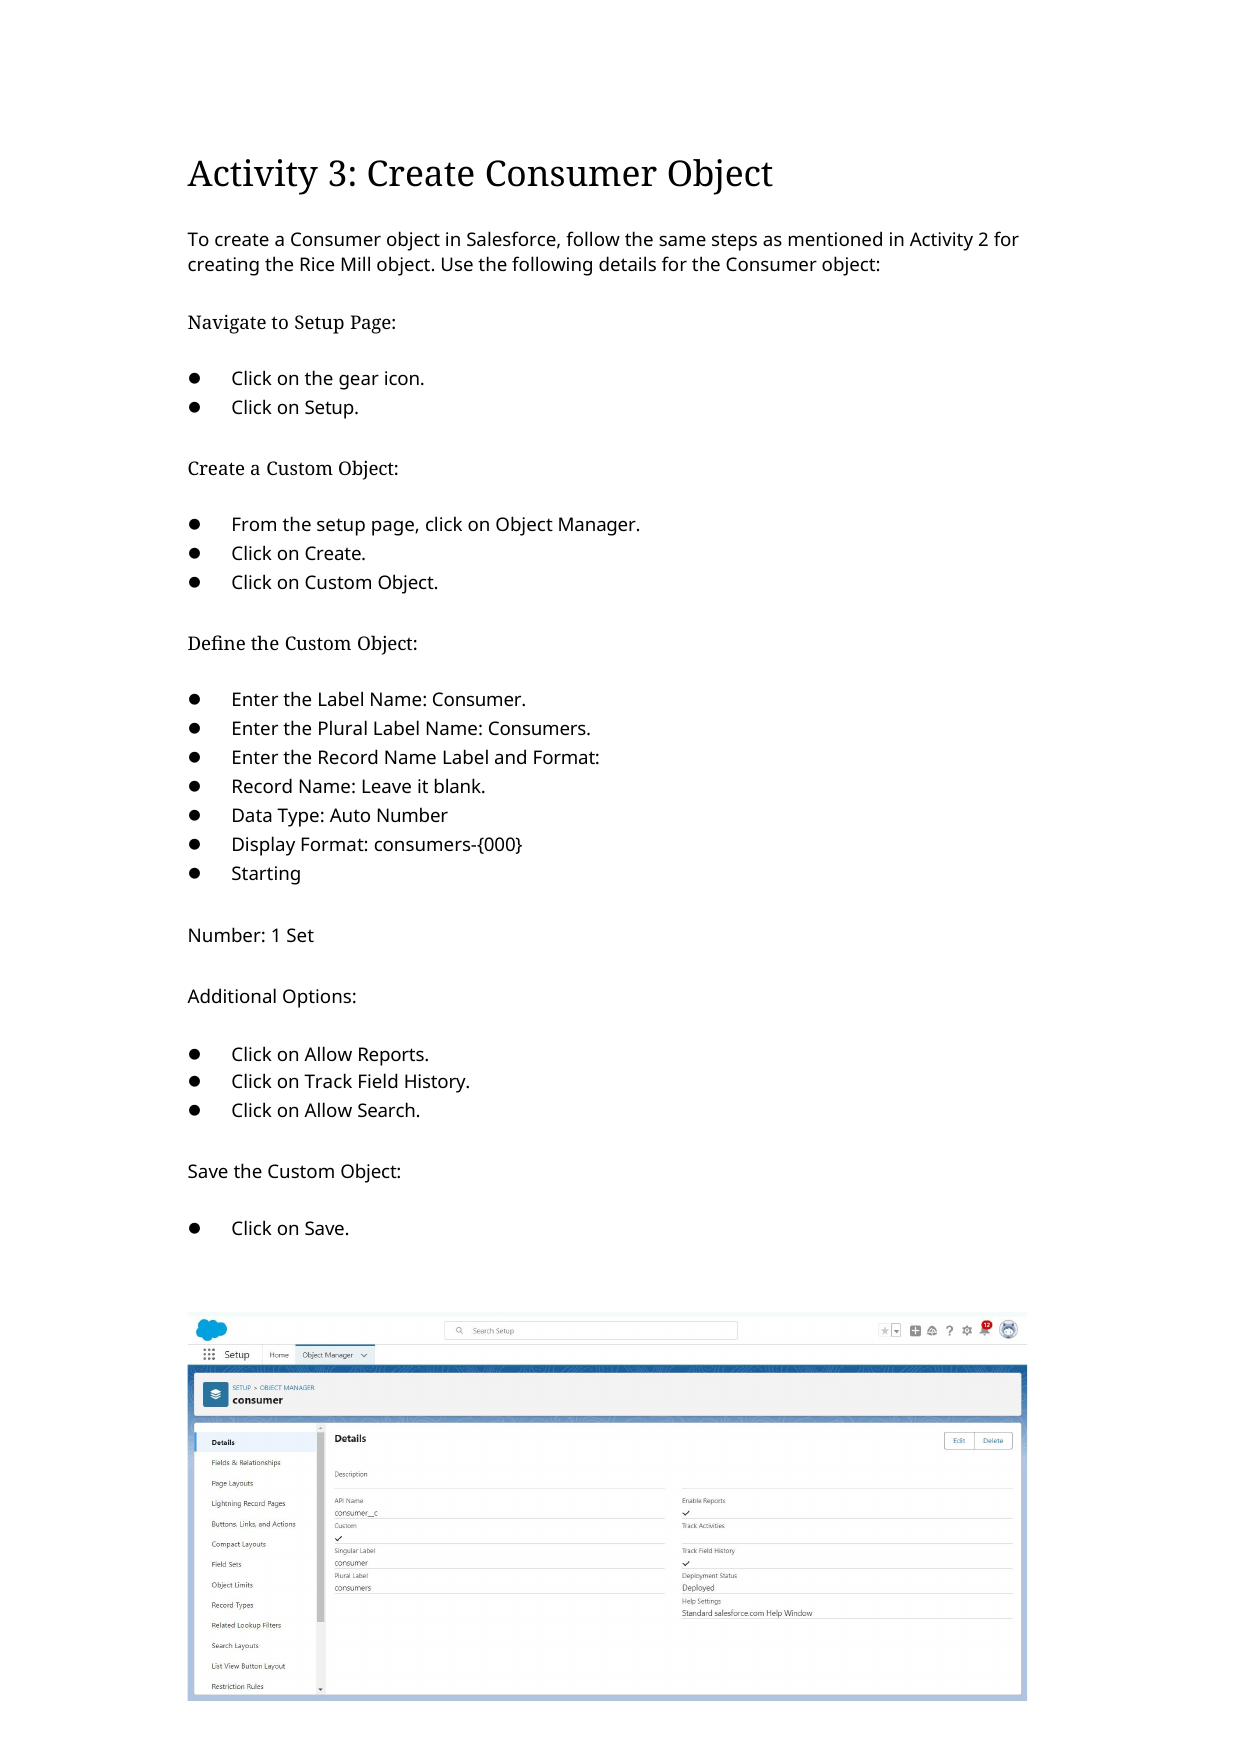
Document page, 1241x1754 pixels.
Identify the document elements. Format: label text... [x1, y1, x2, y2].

list Click on Create. [187, 541, 1093, 566]
list Record Name: Leave it blank. [187, 774, 1093, 799]
picture [187, 1312, 1028, 1701]
text To create a Consumer object in Salesforce, follow the same steps as mentioned in Activity 2 for creating the Rice Mill object. Use the following details for the Consumer object: [187, 226, 1053, 277]
list Enter the Record Name Label and Format: [187, 744, 1093, 770]
list Enter the Label Name: Consumer. [187, 687, 1093, 712]
list Click on Custom Object. [187, 569, 1093, 595]
list Starting Number: 1 Set Additional Options: [187, 861, 375, 1009]
list Click on Track Field History. [187, 1068, 1093, 1094]
text Save the Custom Object: [187, 1158, 1093, 1183]
text Define the Custom Object: [187, 630, 1093, 656]
subtitle Activity 3: Create Consumer Object [187, 148, 1093, 197]
list Data Type: Auto Number [187, 802, 1093, 828]
text Create a Custom Object: [187, 455, 1093, 481]
list From the setup page, click on Object Manager. [187, 511, 1093, 537]
list Display Format: consumers-{000} [187, 831, 1093, 857]
text Navigate to Setup Page: [187, 309, 1093, 334]
list Click on the gear icon. [187, 365, 1093, 391]
list Click on Allow Reports. [187, 1045, 1093, 1065]
list Click on Allow Search. [187, 1097, 1093, 1123]
list Click on Save. [187, 1215, 1093, 1241]
list Click on Setup. [187, 394, 1093, 420]
list Enter the Plural Label Name: Consumers. [187, 716, 1093, 741]
